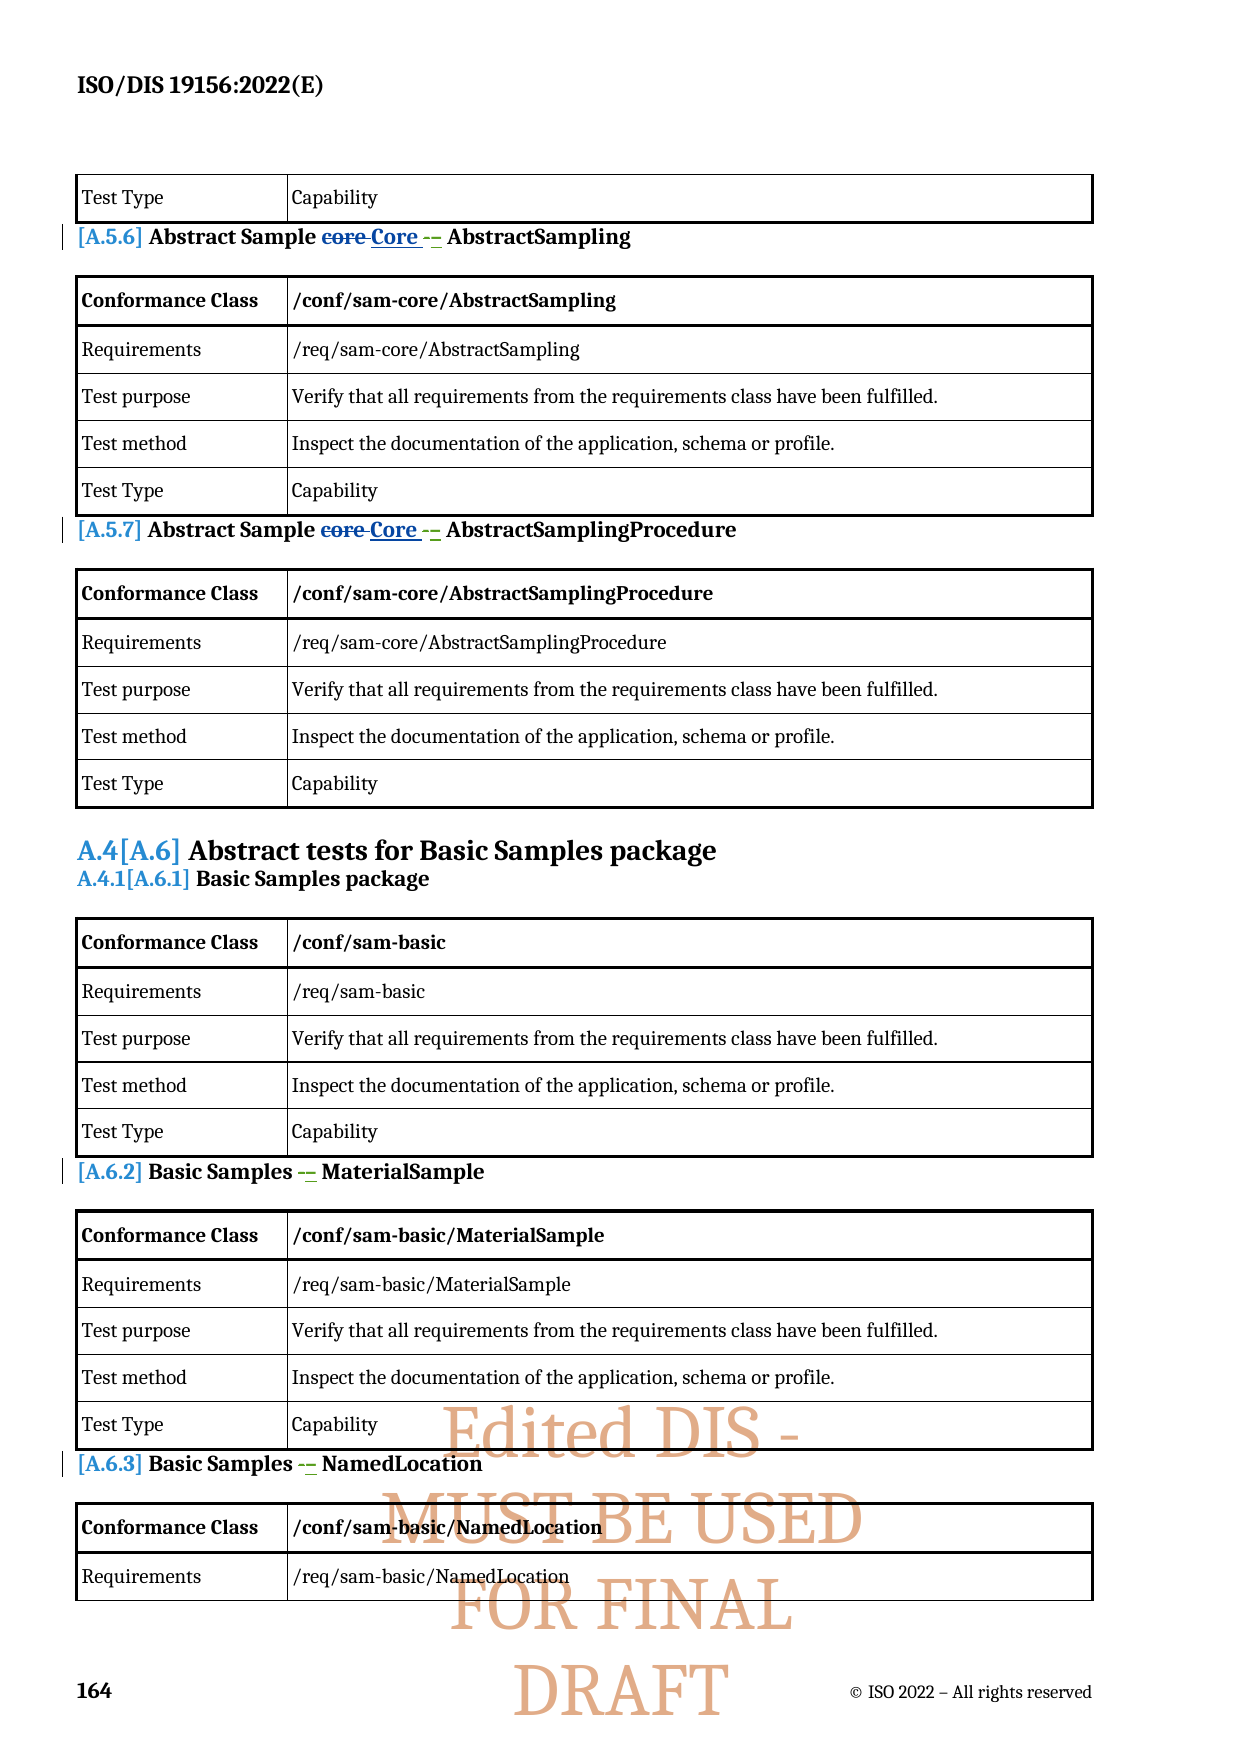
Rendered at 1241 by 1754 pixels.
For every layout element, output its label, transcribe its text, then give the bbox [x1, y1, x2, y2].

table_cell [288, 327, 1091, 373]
text Basic Samples NamedLocation [77, 1451, 1092, 1477]
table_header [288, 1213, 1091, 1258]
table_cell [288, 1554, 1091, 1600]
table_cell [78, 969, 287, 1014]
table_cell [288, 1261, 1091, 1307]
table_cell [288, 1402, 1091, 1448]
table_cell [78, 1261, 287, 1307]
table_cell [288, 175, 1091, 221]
text Abstract Sample AbstractSamplingProcedure [77, 517, 1092, 543]
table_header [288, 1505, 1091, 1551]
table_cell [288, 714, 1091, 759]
text Basic Samples package [77, 866, 1092, 892]
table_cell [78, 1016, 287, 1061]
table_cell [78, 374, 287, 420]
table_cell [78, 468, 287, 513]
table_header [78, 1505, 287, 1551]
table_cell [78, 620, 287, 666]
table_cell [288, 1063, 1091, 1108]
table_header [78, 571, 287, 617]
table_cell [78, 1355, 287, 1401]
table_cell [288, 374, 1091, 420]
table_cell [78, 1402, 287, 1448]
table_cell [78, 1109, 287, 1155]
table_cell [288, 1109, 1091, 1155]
text Basic Samples MaterialSample [77, 1158, 1092, 1184]
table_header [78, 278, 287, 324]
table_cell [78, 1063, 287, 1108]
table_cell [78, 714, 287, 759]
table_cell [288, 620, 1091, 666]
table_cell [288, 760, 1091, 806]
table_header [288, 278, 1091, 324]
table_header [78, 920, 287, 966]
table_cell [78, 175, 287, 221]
text Abstract tests for Basic Samples package [77, 837, 1092, 866]
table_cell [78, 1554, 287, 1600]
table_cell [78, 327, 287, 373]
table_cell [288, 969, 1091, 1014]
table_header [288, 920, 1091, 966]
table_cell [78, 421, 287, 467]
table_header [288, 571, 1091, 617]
text Abstract Sample AbstractSampling [77, 224, 1092, 250]
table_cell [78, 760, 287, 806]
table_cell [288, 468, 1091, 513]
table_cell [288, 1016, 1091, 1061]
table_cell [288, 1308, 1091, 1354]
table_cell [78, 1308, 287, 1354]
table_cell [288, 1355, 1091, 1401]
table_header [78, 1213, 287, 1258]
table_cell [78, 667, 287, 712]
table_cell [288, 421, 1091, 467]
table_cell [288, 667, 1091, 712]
